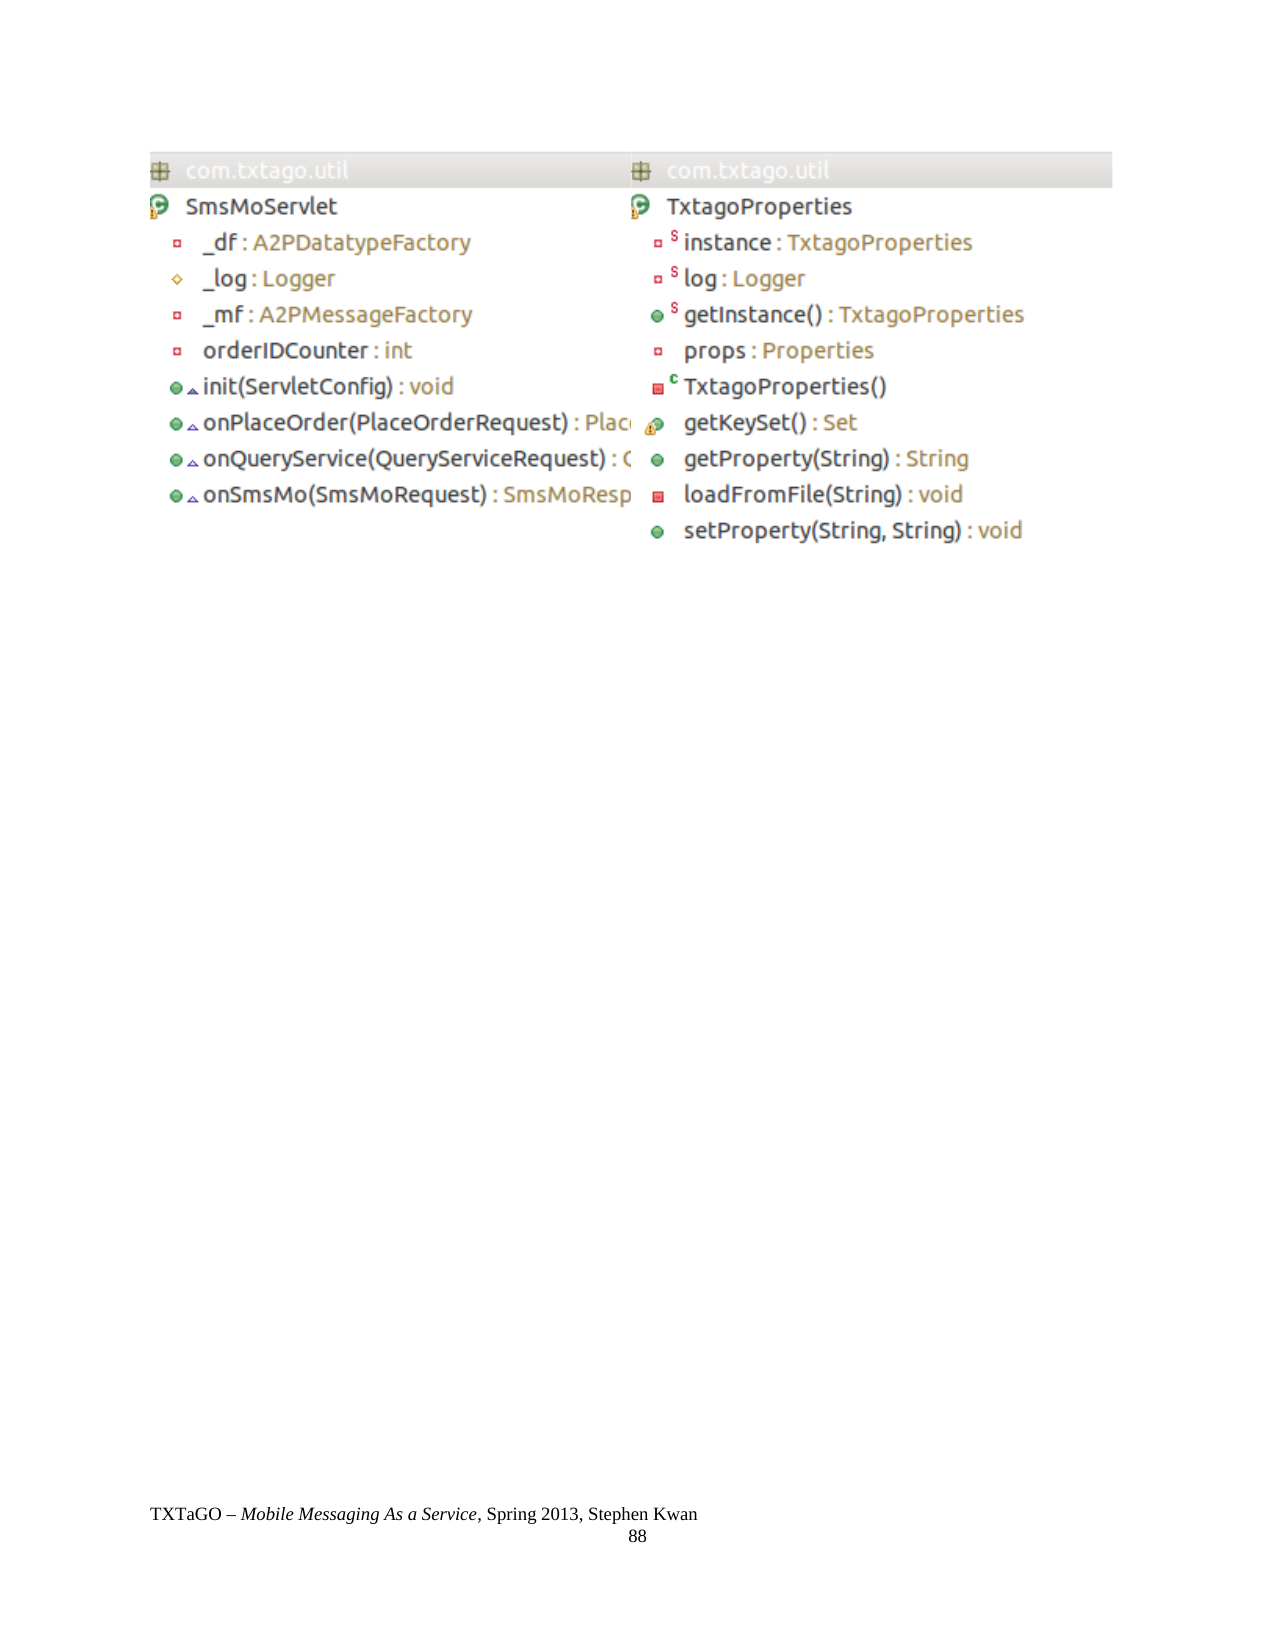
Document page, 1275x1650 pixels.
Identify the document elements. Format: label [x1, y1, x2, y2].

picture [150, 150, 1113, 1185]
